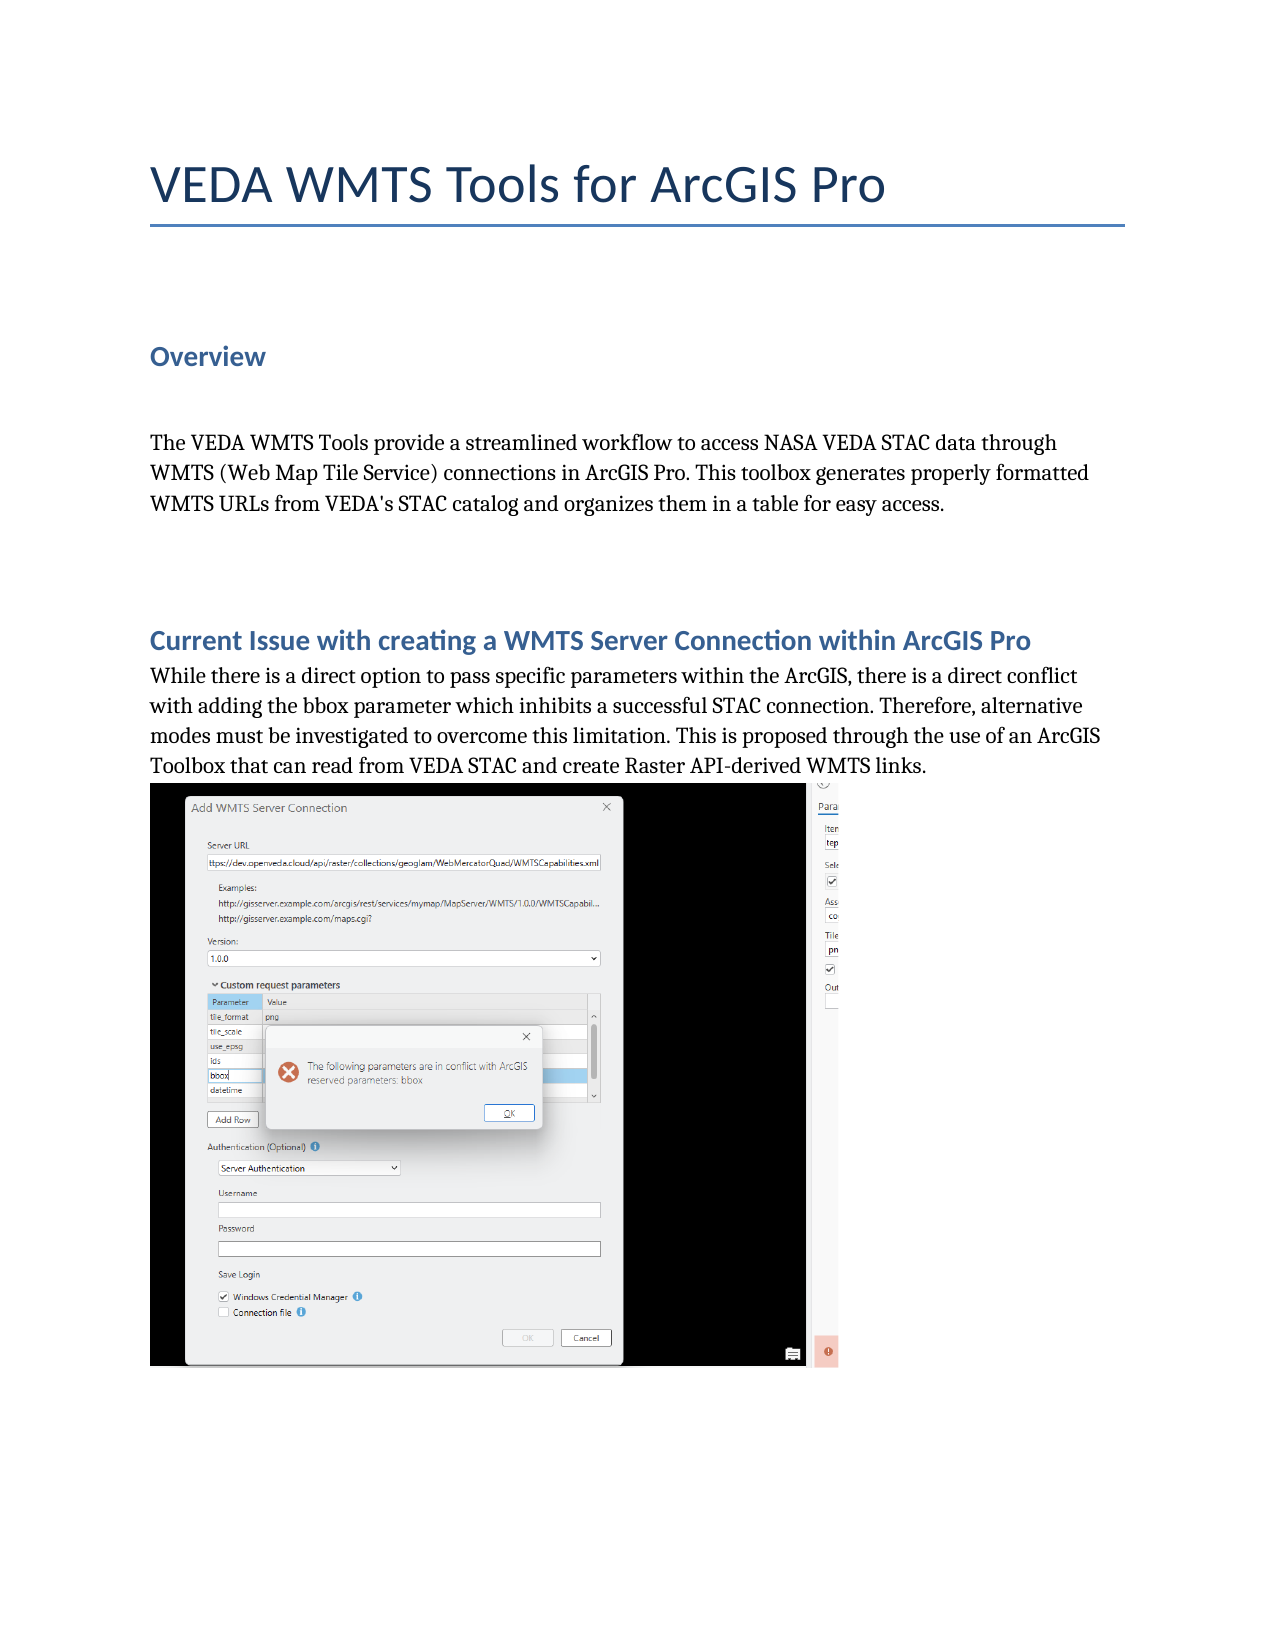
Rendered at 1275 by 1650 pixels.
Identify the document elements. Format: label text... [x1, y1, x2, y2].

subtitle Current Issue with creating a WMTS Server Connection within ArcGIS Pro [150, 622, 1125, 657]
text The VEDA WMTS Tools provide a streamlined workflow to access NASA VEDA STAC data through WMTS (Web Map Tile Service) connections in ArcGIS Pro. This toolbox generates properly formatted WMTS URLs from VEDA's STAC catalog and organizes them in a table for easy access. [150, 430, 1125, 517]
title VEDA WMTS Tools for ArcGIS Pro [150, 150, 1125, 224]
subtitle Overview [150, 338, 1125, 374]
picture [150, 783, 839, 1368]
